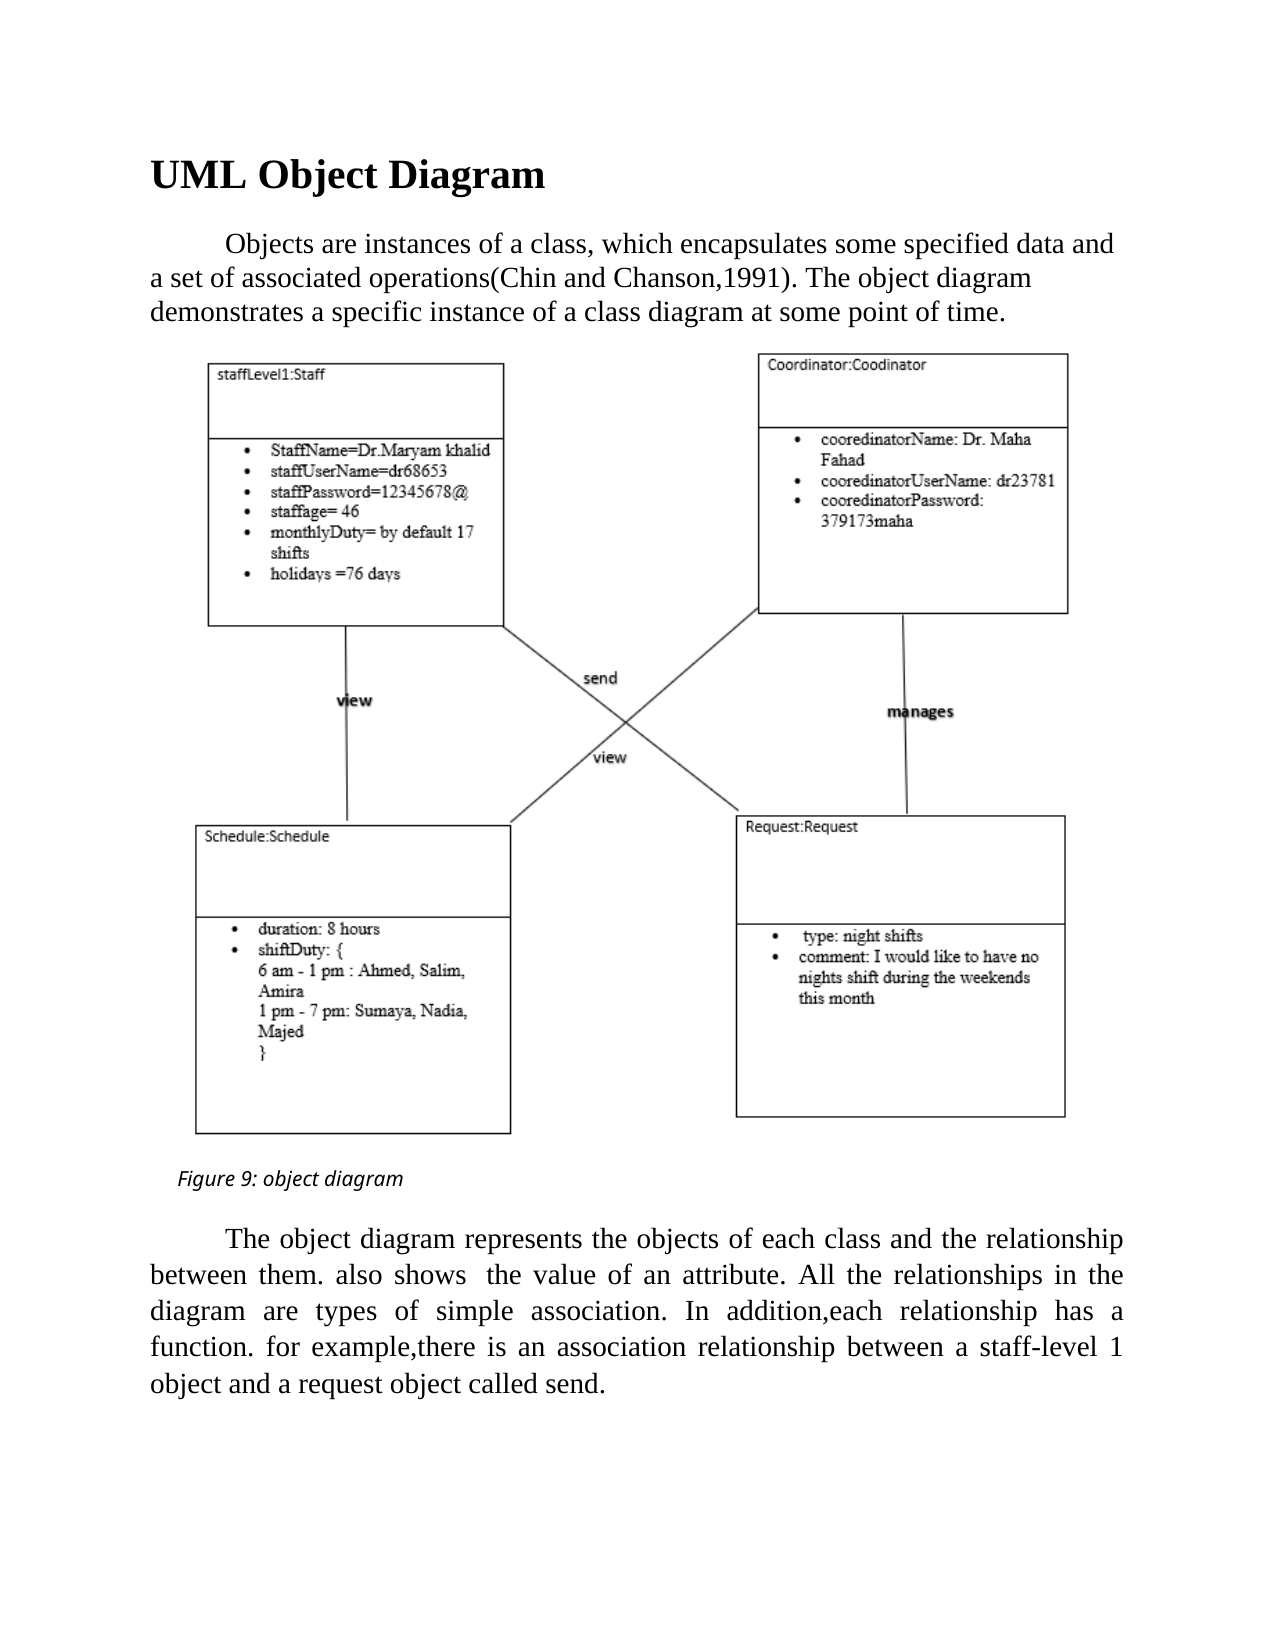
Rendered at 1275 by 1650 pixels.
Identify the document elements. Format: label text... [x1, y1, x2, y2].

text Objects are instances of a class, which encapsulates some specified data and a set of associated operations(Chin and Chanson,1991). The object diagram demonstrates a specific instance of a class diagram at some point of time. [150, 227, 1125, 327]
picture [176, 348, 1077, 1140]
text The object diagram represents the objects of each class and the relationship between them. also shows the value of an attribute. All the relationships in the diagram are types of simple association. In addition,each relationship has a function. for example,there is an association relationship between a staff-level 1 object and a request object called send. [150, 1221, 1125, 1399]
subtitle UML Object Diagram [150, 150, 1125, 198]
